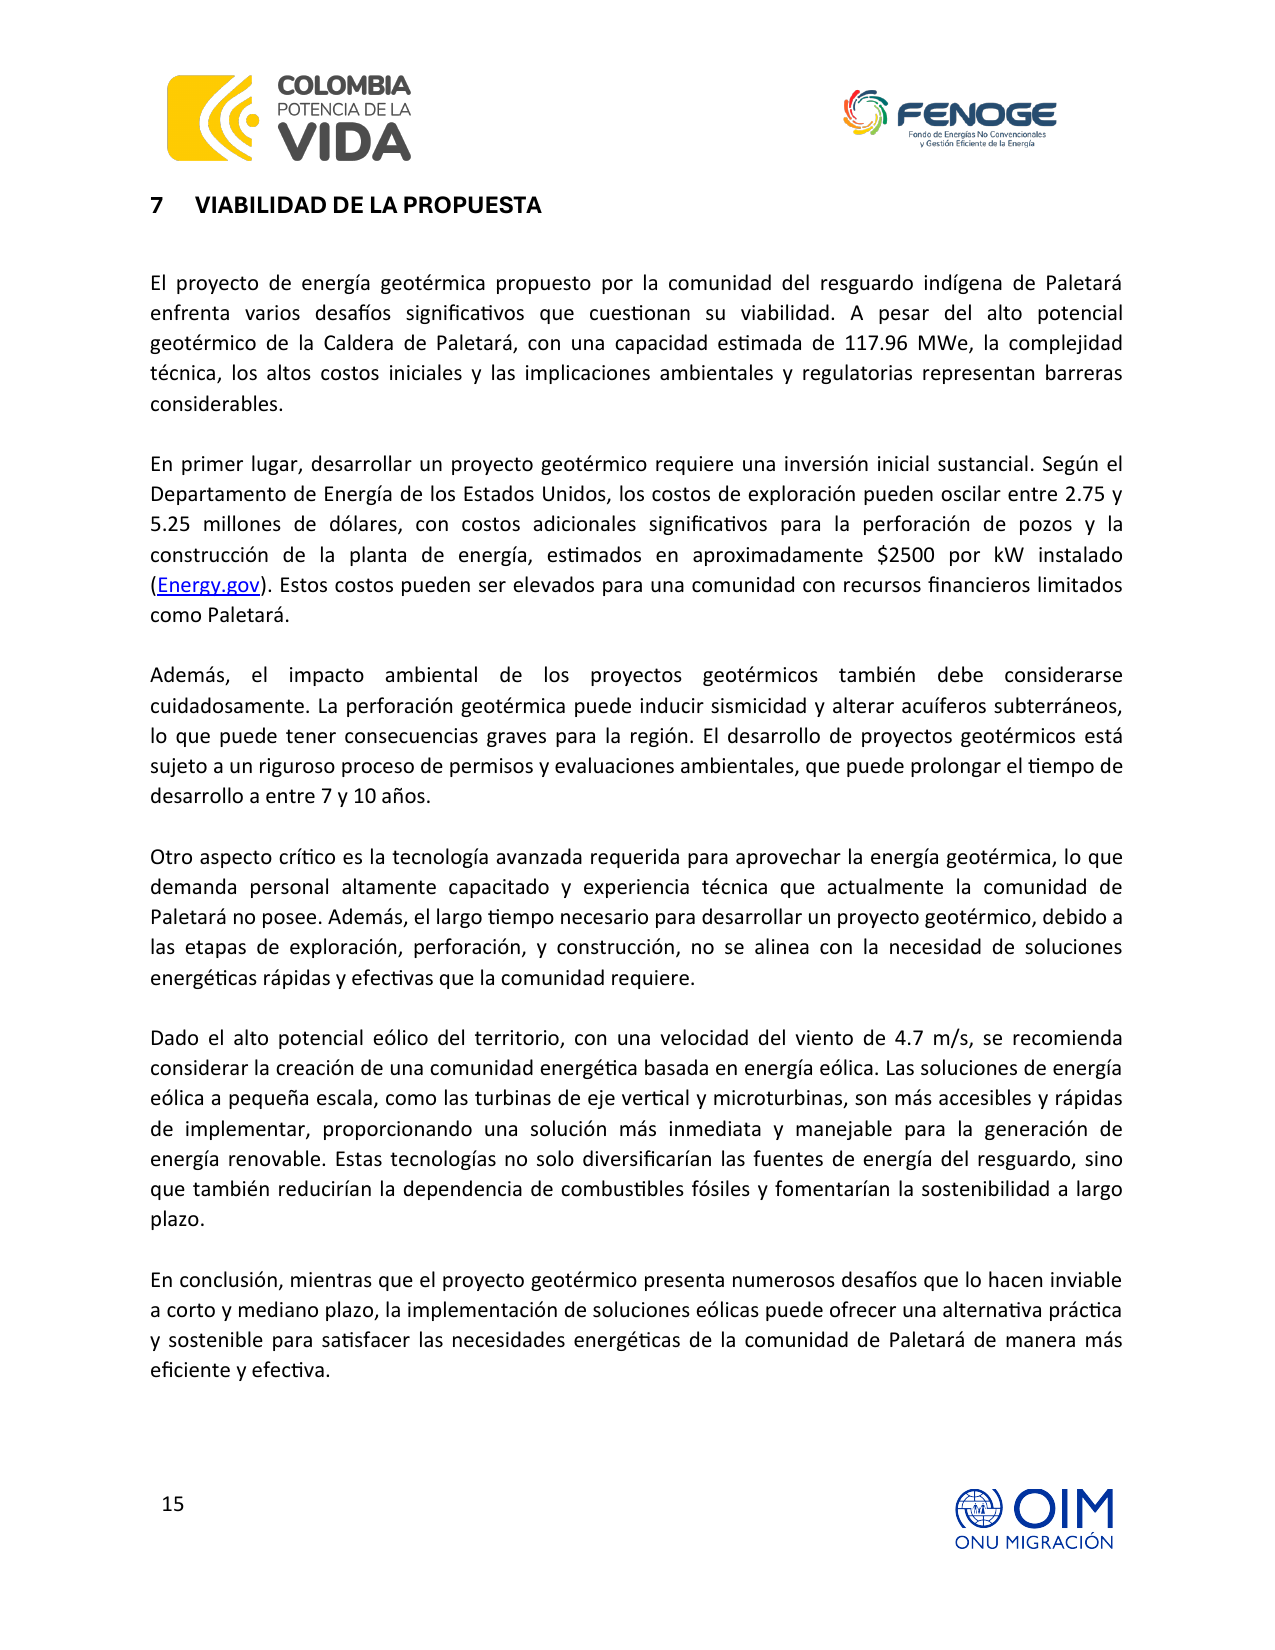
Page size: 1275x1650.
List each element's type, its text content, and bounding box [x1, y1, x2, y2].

text En conclusión, mientras que el proyecto geotérmico presenta numerosos desafíos que lo hacen inviable a corto y mediano plazo, la implementación de soluciones eólicas puede ofrecer una alternativa práctica y sostenible para satisfacer las necesidades energéticas de la comunidad de Paletará de manera más eficiente y efectiva. [150, 1265, 1125, 1383]
text Además, el impacto ambiental de los proyectos geotérmicos también debe considerarse cuidadosamente. La perforación geotérmica puede inducir sismicidad y alterar acuíferos subterráneos, lo que puede tener consecuencias graves para la región. El desarrollo de proyectos geotérmicos está sujeto a un riguroso proceso de permisos y evaluaciones ambientales, que puede prolongar el tiempo de desarrollo a entre 7 y 10 años. [150, 661, 1125, 809]
text Otro aspecto crítico es la tecnología avanzada requerida para aprovechar la energía geotérmica, lo que demanda personal altamente capacitado y experiencia técnica que actualmente la comunidad de Paletará no posee. Además, el largo tiempo necesario para desarrollar un proyecto geotérmico, debido a las etapas de exploración, perforación, y construcción, no se alinea con la necesidad de soluciones energéticas rápidas y efectivas que la comunidad requiere. [150, 842, 1125, 991]
picture [161, 73, 417, 163]
text Dado el alto potencial eólico del territorio, con una velocidad del viento de 4.7 m/s, se recomienda considerar la creación de una comunidad energética basada en energía eólica. Las soluciones de energía eólica a pequeña escala, como las turbinas de eje vertical y microturbinas, son más accesibles y rápidas de implementar, proporcionando una solución más inmediata y manejable para la generación de energía renovable. Estas tecnologías no solo diversificarían las fuentes de energía del resguardo, sino que también reducirían la dependencia de combustibles fósiles y fomentarían la sostenibilidad a largo plazo. [150, 1023, 1125, 1232]
picture [842, 88, 1059, 148]
text En primer lugar, desarrollar un proyecto geotérmico requiere una inversión inicial sustancial. Según el Departamento de Energía de los Estados Unidos, los costos de exploración pueden oscilar entre 2.75 y 5.25 millones de dólares, con costos adicionales significativos para la perforación de pozos y la construcción de la planta de energía, estimados en aproximadamente $2500 por kW instalado (Energy.gov). Estos costos pueden ser elevados para una comunidad con recursos financieros limitados como Paletará. [150, 449, 1125, 628]
picture [955, 1489, 1113, 1549]
subtitle VIABILIDAD DE LA PROPUESTA [150, 190, 1125, 221]
text El proyecto de energía geotérmica propuesto por la comunidad del resguardo indígena de Paletará enfrenta varios desafíos significativos que cuestionan su viabilidad. A pesar del alto potencial geotérmico de la Caldera de Paletará, con una capacidad estimada de 117.96 MWe, la complejidad técnica, los altos costos iniciales y las implicaciones ambientales y regulatorias representan barreras considerables. [150, 268, 1125, 417]
